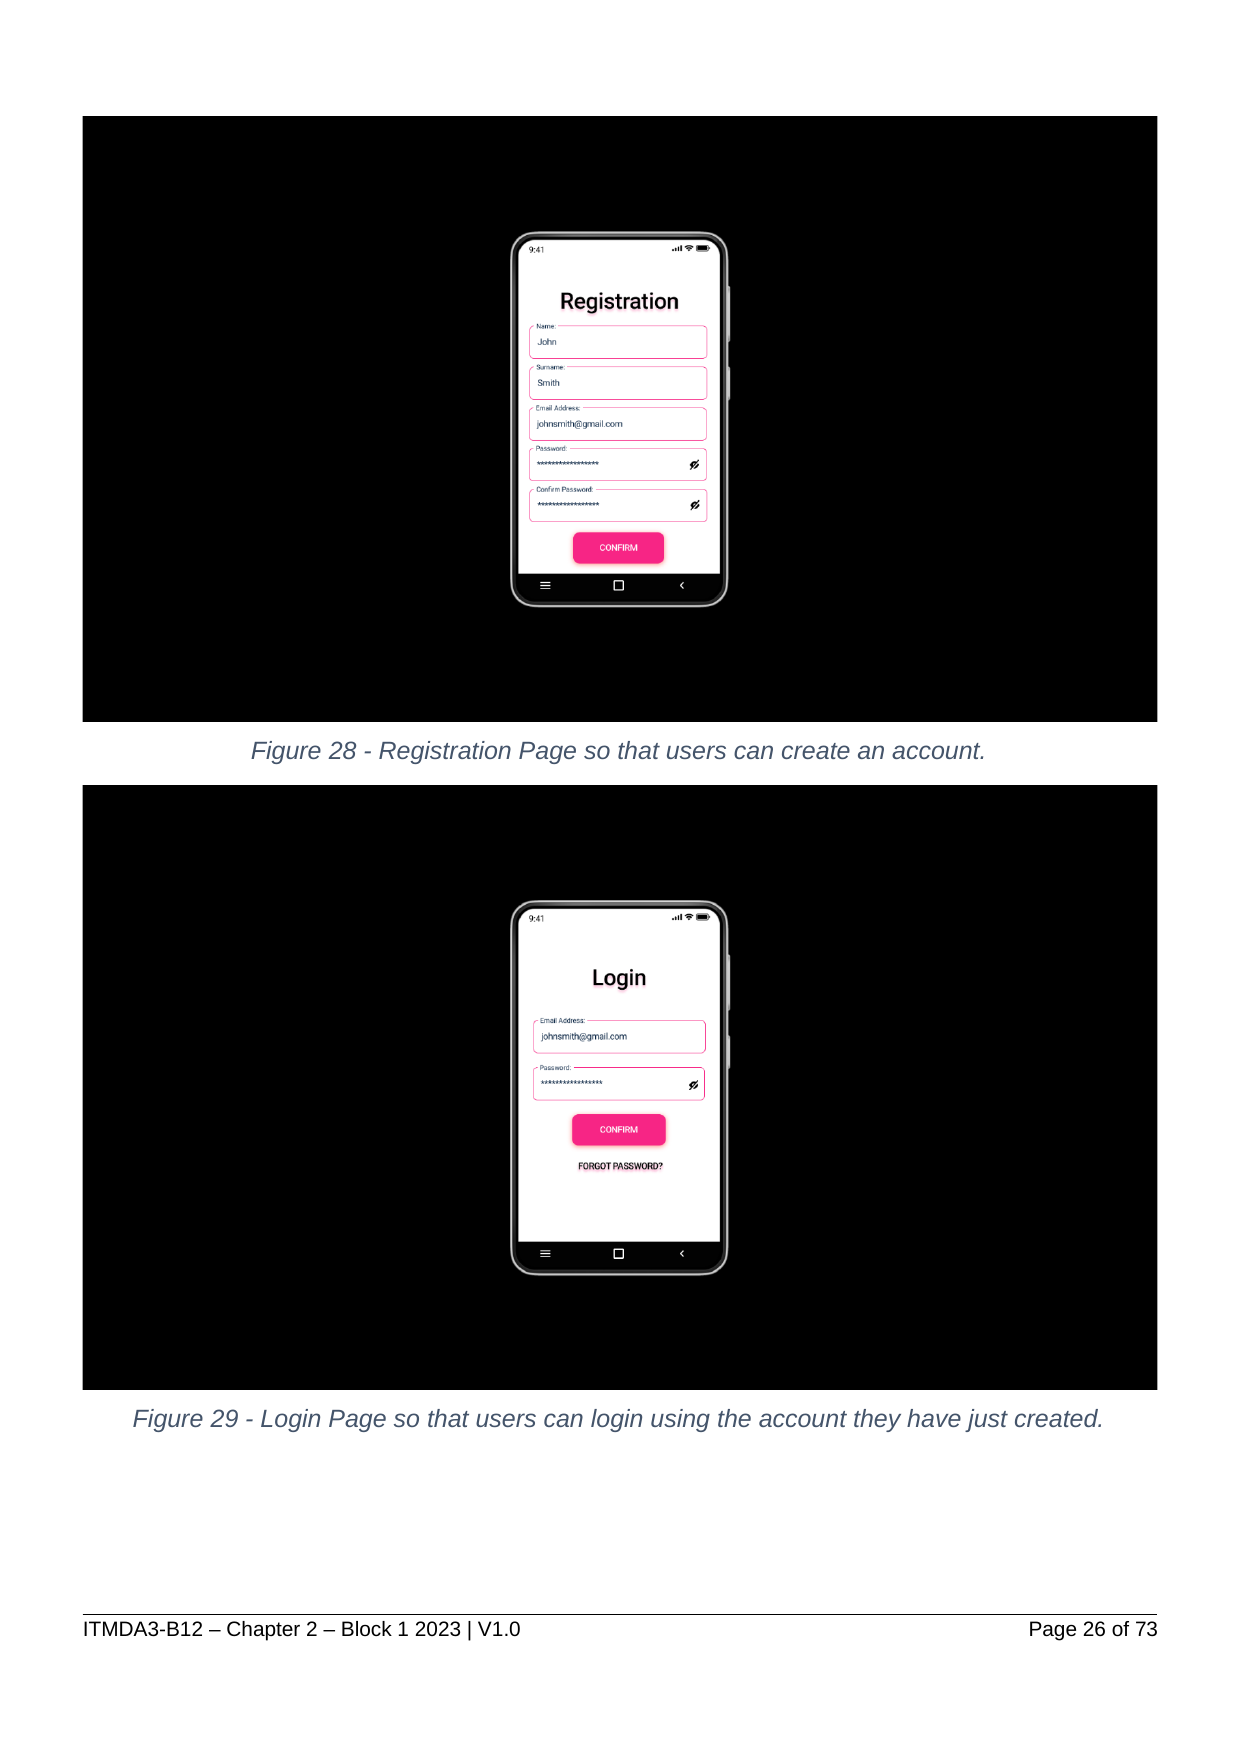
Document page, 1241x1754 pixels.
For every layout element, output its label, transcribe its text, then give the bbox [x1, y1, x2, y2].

picture [82, 116, 1158, 722]
text Figure 28 - Registration Page so that users can create an account. [83, 736, 1157, 764]
picture [82, 785, 1158, 1390]
text Figure 29 - Login Page so that users can login using the account they have just created. [83, 1404, 1157, 1433]
